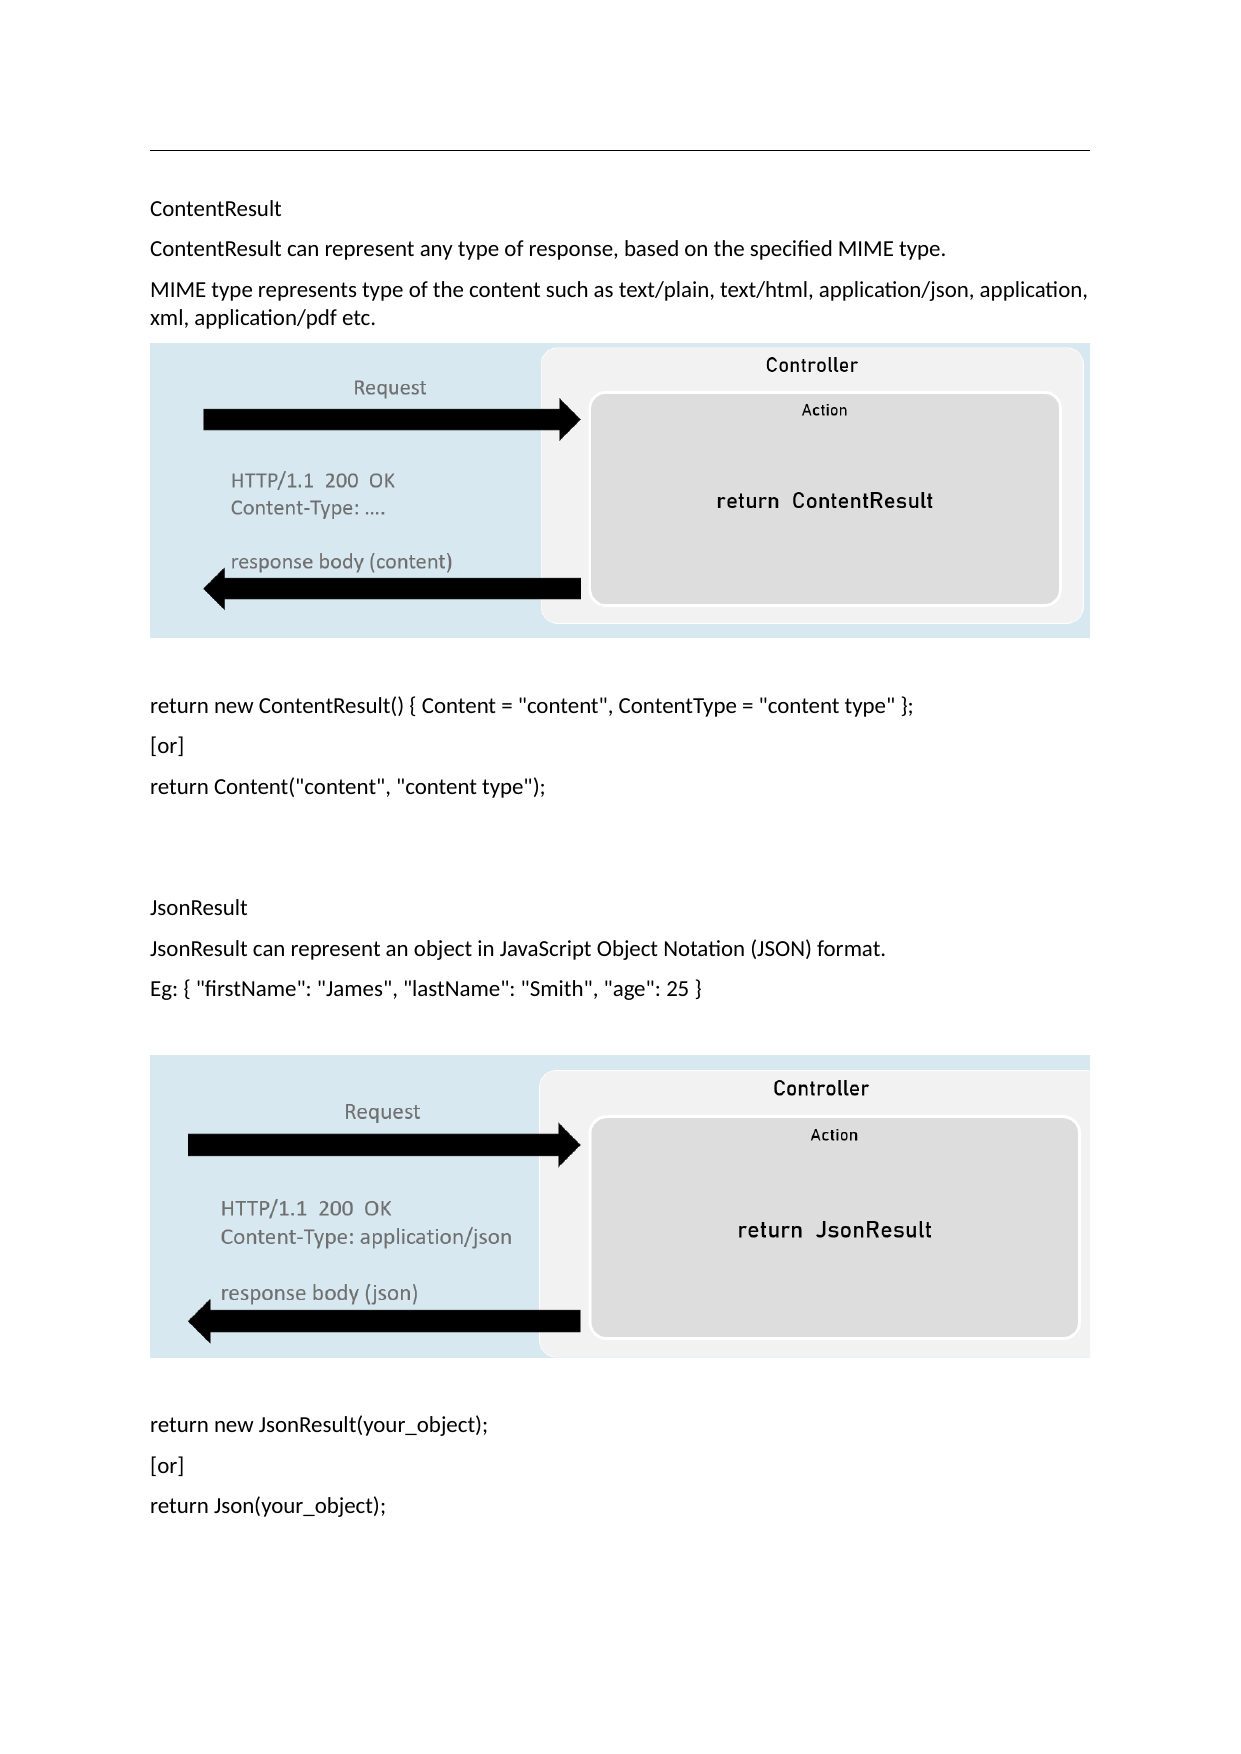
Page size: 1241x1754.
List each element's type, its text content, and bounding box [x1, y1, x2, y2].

text MIME type represents type of the content such as text/plain, text/html, application/json, application, xml, application/pdf etc. [150, 272, 1090, 331]
text return new JsonResult(your_object); [150, 1407, 1090, 1438]
text JsonResult [150, 890, 1090, 922]
text Eg: { "firstName": "James", "lastName": "Smith", "age": 25 } [150, 971, 1090, 1003]
text [or] [150, 1448, 1090, 1479]
picture [150, 343, 1091, 638]
text return Content("content", "content type"); [150, 769, 1090, 800]
text ContentResult [150, 191, 1090, 222]
text return Json(your_object); [150, 1488, 1090, 1519]
text return new ContentResult() { Content = "content", ContentType = "content type" }; [150, 688, 1090, 719]
text [or] [150, 728, 1090, 759]
text ContentResult can represent any type of response, based on the specified MIME type. [150, 231, 1090, 262]
picture [150, 1055, 1091, 1358]
text JsonResult can represent an object in JavaScript Object Notation (JSON) format. [150, 931, 1090, 962]
